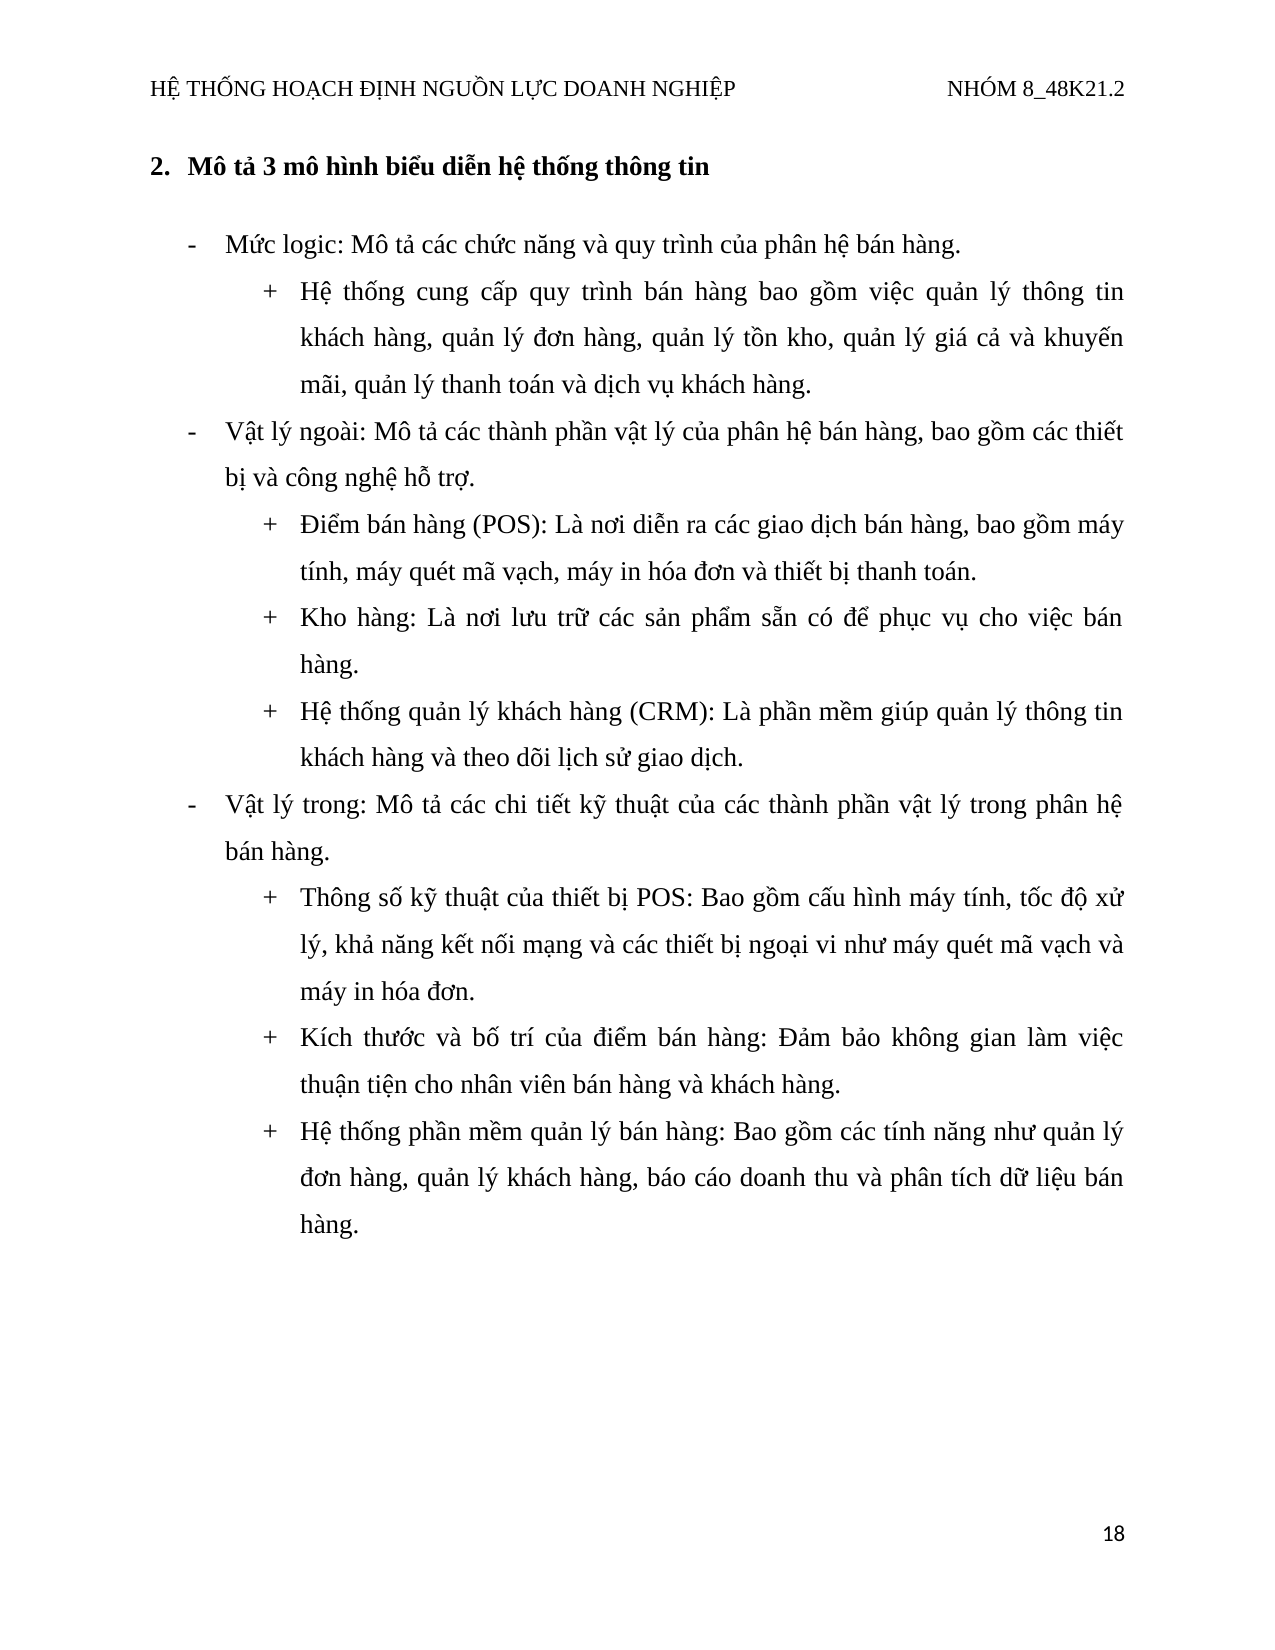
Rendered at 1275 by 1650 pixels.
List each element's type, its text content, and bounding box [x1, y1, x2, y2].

list Hệ thống quản lý khách hàng (CRM): Là phần mềm giúp quản lý thông tin khách hàng và theo dõi lịch sử giao dịch. [262, 694, 1125, 772]
list Kích thước và bố trí của điểm bán hàng: Đảm bảo không gian làm việc thuận tiện cho nhân viên bán hàng và khách hàng. [262, 1021, 1125, 1099]
list Hệ thống phần mềm quản lý bán hàng: Bao gồm các tính năng như quản lý đơn hàng, quản lý khách hàng, báo cáo doanh thu và phân tích dữ liệu bán hàng. [262, 1114, 1125, 1239]
list Điểm bán hàng (POS): Là nơi diễn ra các giao dịch bán hàng, bao gồm máy tính, máy quét mã vạch, máy in hóa đơn và thiết bị thanh toán. [262, 508, 1125, 586]
subtitle Mô tả 3 mô hình biểu diễn hệ thống thông tin [150, 150, 1125, 181]
list Thông số kỹ thuật của thiết bị POS: Bao gồm cấu hình máy tính, tốc độ xử lý, khả năng kết nối mạng và các thiết bị ngoại vi như máy quét mã vạch và máy in hóa đơn. [262, 881, 1125, 1006]
list Mức logic: Mô tả các chức năng và quy trình của phân hệ bán hàng. [187, 228, 1125, 259]
list Vật lý trong: Mô tả các chi tiết kỹ thuật của các thành phần vật lý trong phân hệ bán hàng. [187, 788, 1125, 866]
list Kho hàng: Là nơi lưu trữ các sản phẩm sẵn có để phục vụ cho việc bán hàng. [262, 601, 1125, 679]
list Hệ thống cung cấp quy trình bán hàng bao gồm việc quản lý thông tin khách hàng, quản lý đơn hàng, quản lý tồn kho, quản lý giá cả và khuyến mãi, quản lý thanh toán và dịch vụ khách hàng. [262, 274, 1125, 399]
list Vật lý ngoài: Mô tả các thành phần vật lý của phân hệ bán hàng, bao gồm các thiết bị và công nghệ hỗ trợ. [187, 414, 1125, 492]
